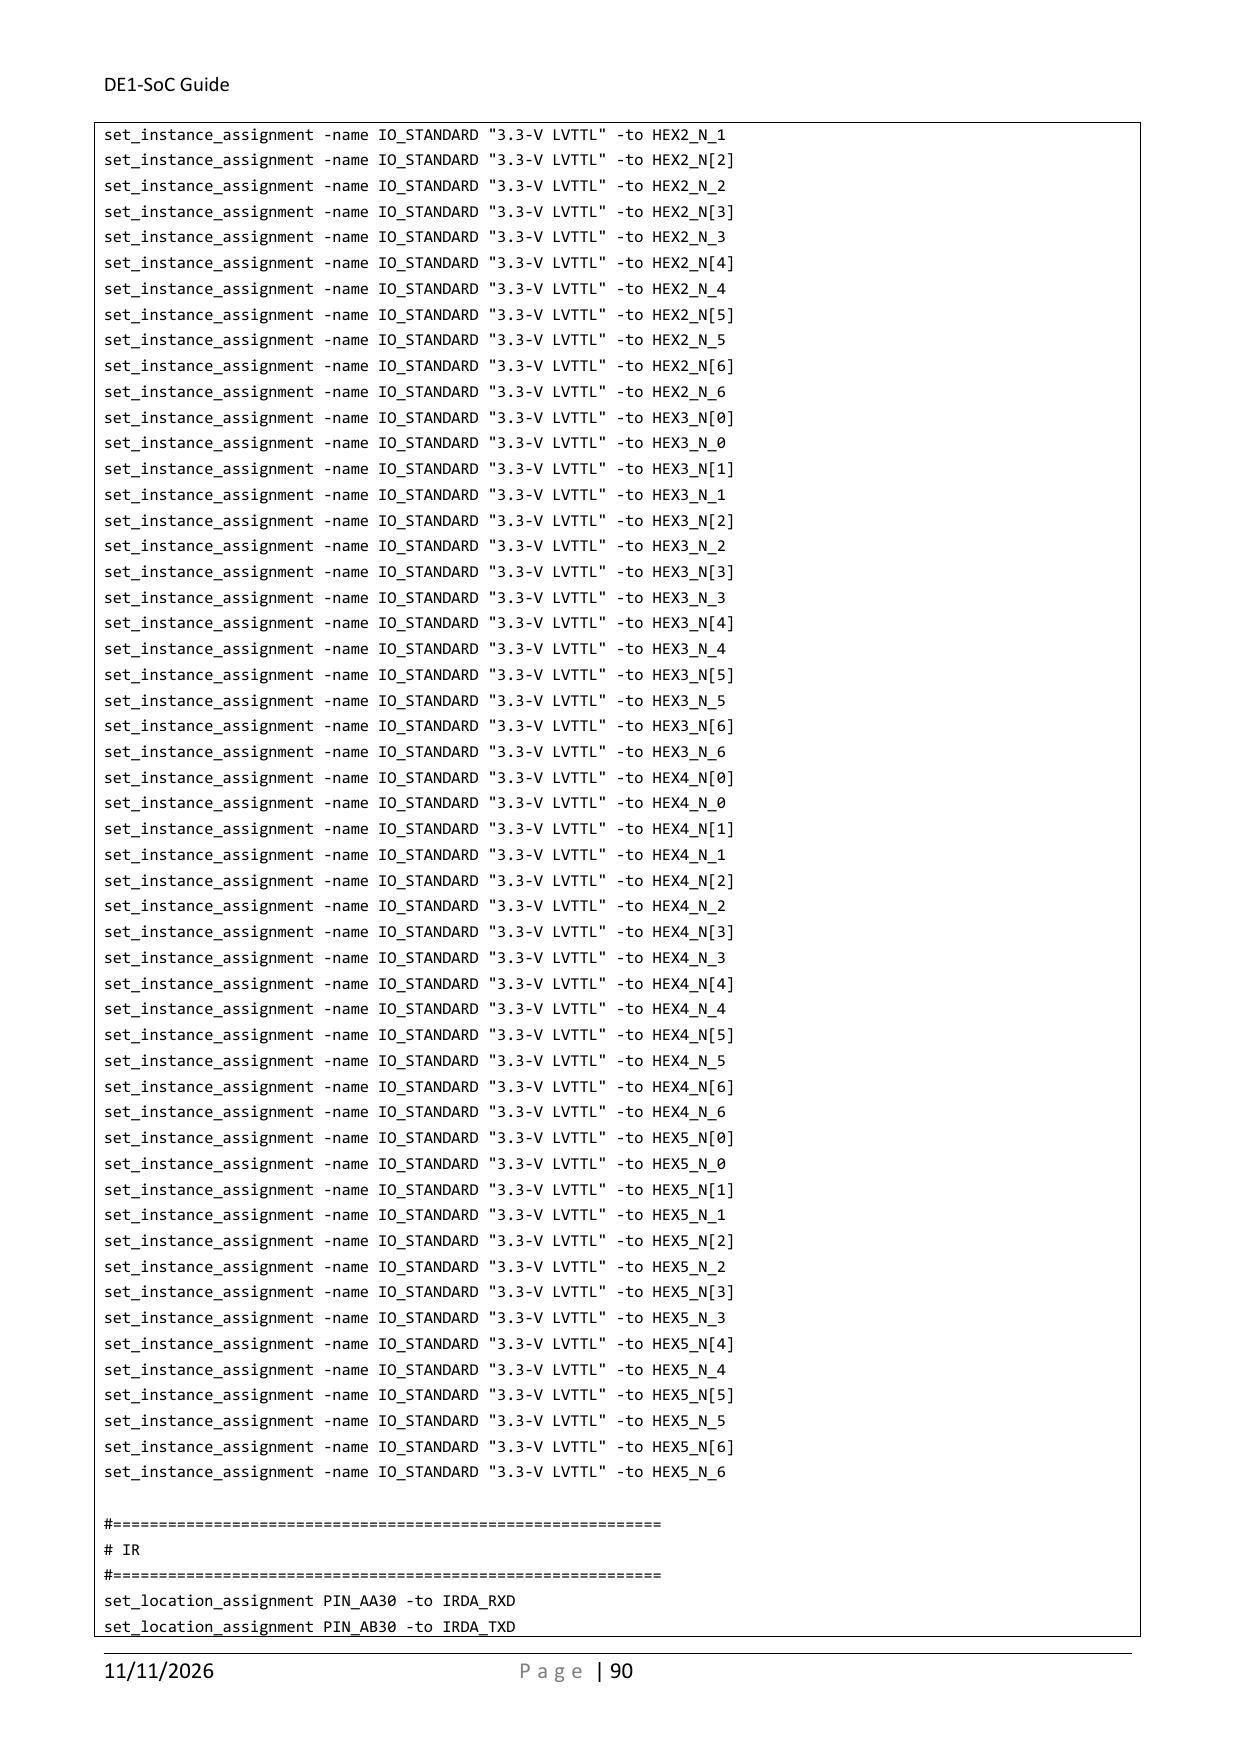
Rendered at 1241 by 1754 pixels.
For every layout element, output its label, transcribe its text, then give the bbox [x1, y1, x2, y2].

text set_instance_assignment -name IO_STANDARD "3.3-V LVTTL" -to HEX5_N[6] [95, 1434, 1140, 1456]
text set_instance_assignment -name IO_STANDARD "3.3-V LVTTL" -to HEX5_N_5 [95, 1408, 1140, 1431]
text set_instance_assignment -name IO_STANDARD "3.3-V LVTTL" -to HEX3_N[4] [95, 611, 1140, 633]
text set_instance_assignment -name IO_STANDARD "3.3-V LVTTL" -to HEX3_N_3 [95, 585, 1140, 607]
text set_instance_assignment -name IO_STANDARD "3.3-V LVTTL" -to HEX4_N_6 [95, 1099, 1140, 1122]
text set_instance_assignment -name IO_STANDARD "3.3-V LVTTL" -to HEX4_N_2 [95, 893, 1140, 916]
text set_instance_assignment -name IO_STANDARD "3.3-V LVTTL" -to HEX2_N[6] [95, 353, 1140, 376]
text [95, 1562, 1140, 1585]
text set_instance_assignment -name IO_STANDARD "3.3-V LVTTL" -to HEX5_N_1 [95, 1202, 1140, 1225]
text set_instance_assignment -name IO_STANDARD "3.3-V LVTTL" -to HEX4_N_3 [95, 945, 1140, 968]
text set_instance_assignment -name IO_STANDARD "3.3-V LVTTL" -to HEX3_N[5] [95, 662, 1140, 684]
text set_instance_assignment -name IO_STANDARD "3.3-V LVTTL" -to HEX3_N[3] [95, 559, 1140, 582]
text set_instance_assignment -name IO_STANDARD "3.3-V LVTTL" -to HEX3_N_4 [95, 636, 1140, 659]
text set_instance_assignment -name IO_STANDARD "3.3-V LVTTL" -to HEX2_N_1 [95, 123, 1140, 144]
text set_instance_assignment -name IO_STANDARD "3.3-V LVTTL" -to HEX3_N[2] [95, 508, 1140, 530]
text set_instance_assignment -name IO_STANDARD "3.3-V LVTTL" -to HEX2_N_2 [95, 173, 1140, 196]
text set_instance_assignment -name IO_STANDARD "3.3-V LVTTL" -to HEX5_N_2 [95, 1254, 1140, 1276]
text set_instance_assignment -name IO_STANDARD "3.3-V LVTTL" -to HEX4_N_4 [95, 996, 1140, 1019]
text set_instance_assignment -name IO_STANDARD "3.3-V LVTTL" -to HEX5_N_3 [95, 1305, 1140, 1328]
text set_instance_assignment -name IO_STANDARD "3.3-V LVTTL" -to HEX2_N_4 [95, 276, 1140, 299]
text set_location_assignment PIN_AA30 -to IRDA_RXD [95, 1588, 1140, 1611]
text # IR [95, 1537, 1140, 1559]
text set_instance_assignment -name IO_STANDARD "3.3-V LVTTL" -to HEX3_N[6] [95, 713, 1140, 736]
text set_instance_assignment -name IO_STANDARD "3.3-V LVTTL" -to HEX2_N[5] [95, 302, 1140, 324]
text set_instance_assignment -name IO_STANDARD "3.3-V LVTTL" -to HEX5_N[5] [95, 1382, 1140, 1405]
text set_instance_assignment -name IO_STANDARD "3.3-V LVTTL" -to HEX4_N_1 [95, 842, 1140, 865]
text set_instance_assignment -name IO_STANDARD "3.3-V LVTTL" -to HEX3_N_0 [95, 430, 1140, 453]
text set_instance_assignment -name IO_STANDARD "3.3-V LVTTL" -to HEX3_N_6 [95, 739, 1140, 762]
text set_instance_assignment -name IO_STANDARD "3.3-V LVTTL" -to HEX2_N_6 [95, 379, 1140, 402]
text set_instance_assignment -name IO_STANDARD "3.3-V LVTTL" -to HEX3_N[1] [95, 456, 1140, 479]
text set_instance_assignment -name IO_STANDARD "3.3-V LVTTL" -to HEX4_N[3] [95, 919, 1140, 942]
text set_instance_assignment -name IO_STANDARD "3.3-V LVTTL" -to HEX4_N[5] [95, 1022, 1140, 1045]
text set_instance_assignment -name IO_STANDARD "3.3-V LVTTL" -to HEX4_N_0 [95, 791, 1140, 813]
text set_instance_assignment -name IO_STANDARD "3.3-V LVTTL" -to HEX4_N[6] [95, 1074, 1140, 1096]
text set_instance_assignment -name IO_STANDARD "3.3-V LVTTL" -to HEX5_N[1] [95, 1177, 1140, 1199]
text set_instance_assignment -name IO_STANDARD "3.3-V LVTTL" -to HEX3_N_5 [95, 688, 1140, 710]
text set_instance_assignment -name IO_STANDARD "3.3-V LVTTL" -to HEX2_N[3] [95, 199, 1140, 221]
text set_instance_assignment -name IO_STANDARD "3.3-V LVTTL" -to HEX4_N[1] [95, 816, 1140, 839]
text set_instance_assignment -name IO_STANDARD "3.3-V LVTTL" -to HEX5_N_4 [95, 1357, 1140, 1379]
text set_instance_assignment -name IO_STANDARD "3.3-V LVTTL" -to HEX3_N_1 [95, 482, 1140, 504]
text set_instance_assignment -name IO_STANDARD "3.3-V LVTTL" -to HEX5_N_6 [95, 1459, 1140, 1482]
text set_instance_assignment -name IO_STANDARD "3.3-V LVTTL" -to HEX5_N_0 [95, 1151, 1140, 1173]
text set_instance_assignment -name IO_STANDARD "3.3-V LVTTL" -to HEX5_N[2] [95, 1228, 1140, 1251]
text set_instance_assignment -name IO_STANDARD "3.3-V LVTTL" -to HEX5_N[0] [95, 1125, 1140, 1148]
text set_instance_assignment -name IO_STANDARD "3.3-V LVTTL" -to HEX2_N[2] [95, 147, 1140, 170]
text set_instance_assignment -name IO_STANDARD "3.3-V LVTTL" -to HEX5_N[4] [95, 1331, 1140, 1353]
text set_instance_assignment -name IO_STANDARD "3.3-V LVTTL" -to HEX2_N_3 [95, 224, 1140, 247]
text set_location_assignment PIN_AB30 -to IRDA_TXD [95, 1614, 1140, 1636]
text set_instance_assignment -name IO_STANDARD "3.3-V LVTTL" -to HEX2_N[4] [95, 250, 1140, 273]
text set_instance_assignment -name IO_STANDARD "3.3-V LVTTL" -to HEX2_N_5 [95, 327, 1140, 350]
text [95, 1511, 1140, 1534]
text set_instance_assignment -name IO_STANDARD "3.3-V LVTTL" -to HEX5_N[3] [95, 1279, 1140, 1302]
text set_instance_assignment -name IO_STANDARD "3.3-V LVTTL" -to HEX3_N[0] [95, 405, 1140, 427]
text set_instance_assignment -name IO_STANDARD "3.3-V LVTTL" -to HEX4_N[2] [95, 868, 1140, 890]
text set_instance_assignment -name IO_STANDARD "3.3-V LVTTL" -to HEX4_N_5 [95, 1048, 1140, 1071]
text set_instance_assignment -name IO_STANDARD "3.3-V LVTTL" -to HEX4_N[0] [95, 765, 1140, 787]
text set_instance_assignment -name IO_STANDARD "3.3-V LVTTL" -to HEX3_N_2 [95, 533, 1140, 556]
text set_instance_assignment -name IO_STANDARD "3.3-V LVTTL" -to HEX4_N[4] [95, 971, 1140, 993]
